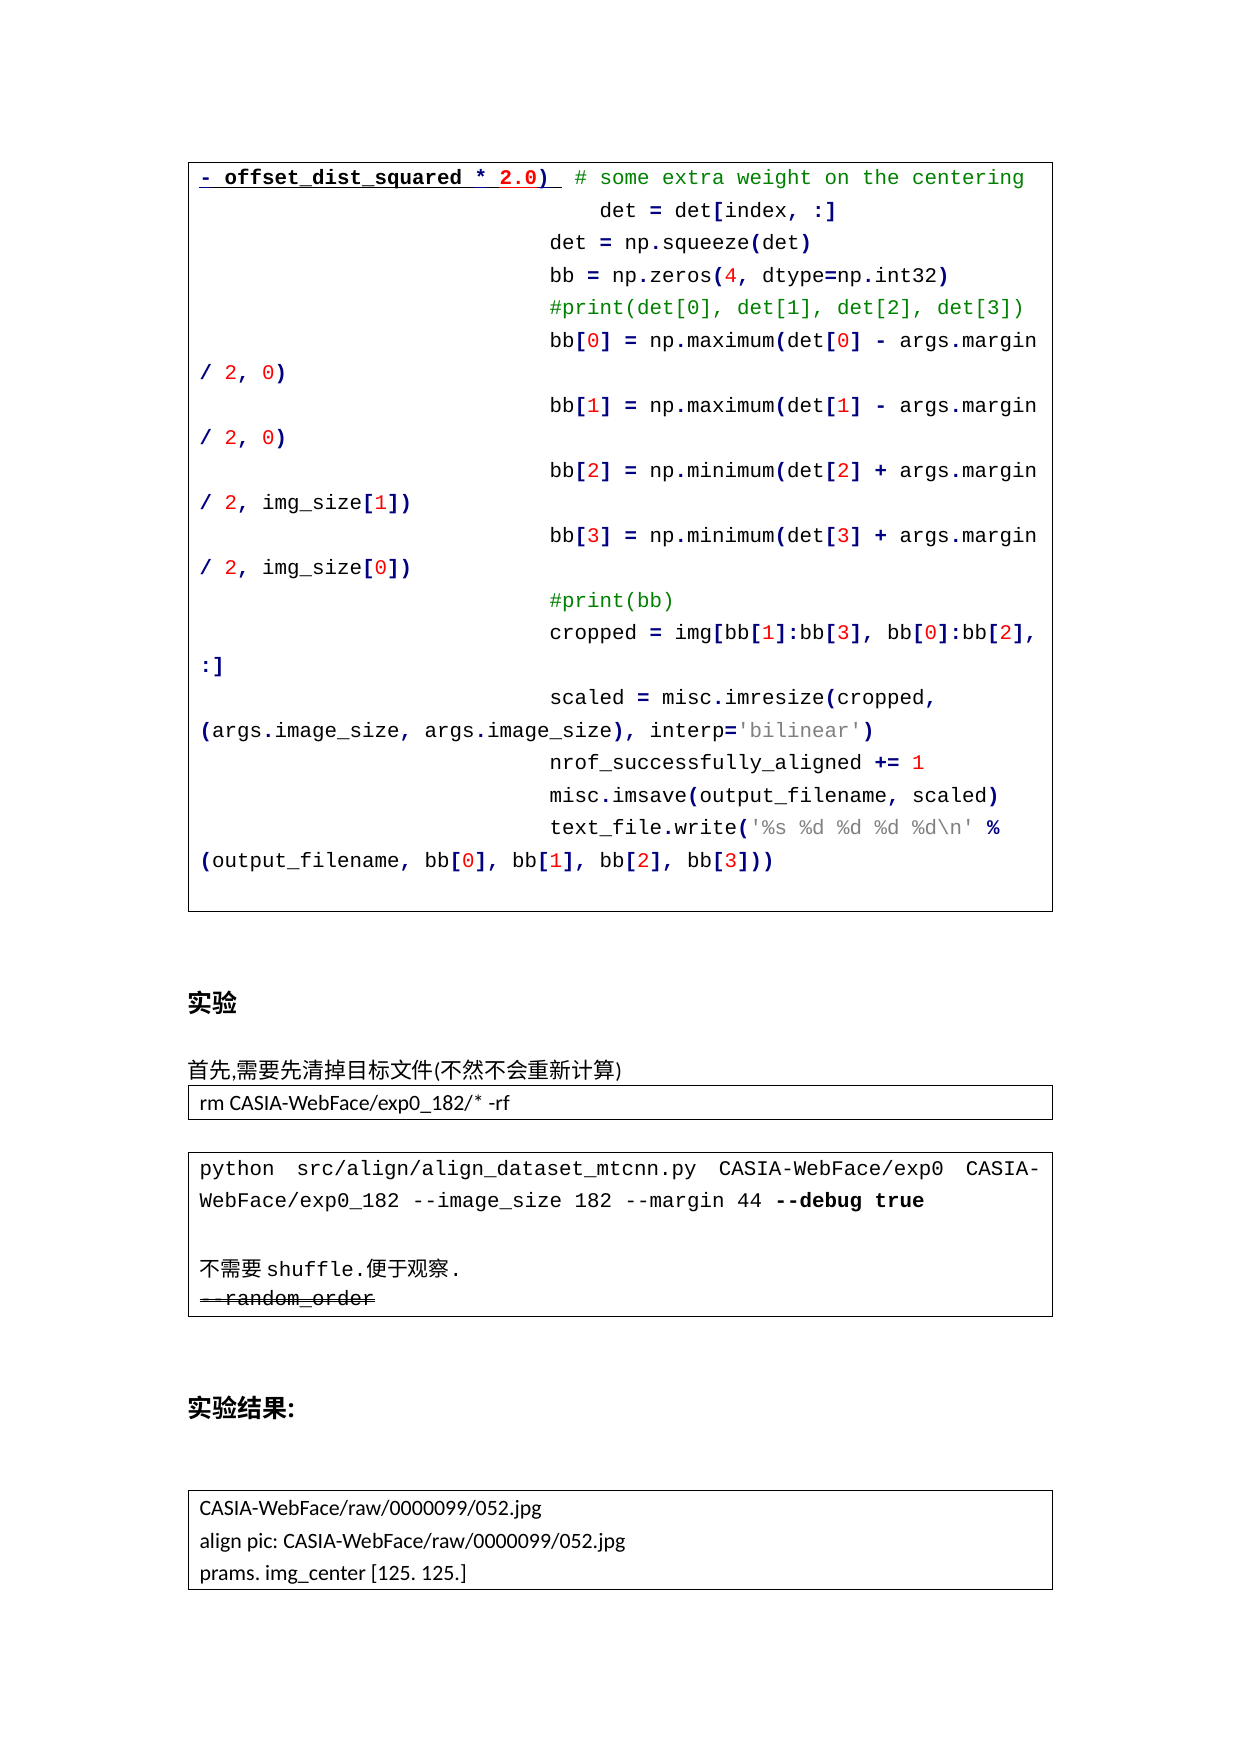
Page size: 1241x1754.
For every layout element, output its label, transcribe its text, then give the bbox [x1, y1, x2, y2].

text 首先,需要先清掉目标文件(不然不会重新计算) [187, 1053, 1053, 1085]
table_header rm CASIA-WebFace/exp0_182/* -rf [189, 1086, 1052, 1119]
table_header python src/align/align_dataset_mtcnn.py CASIA-WebFace/exp0 CASIA-WebFace/exp0_182 --image_size 182 --margin 44 --debug true 不需要shuffle.便于观察. --random_order [189, 1153, 1052, 1316]
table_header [189, 1491, 1052, 1589]
subtitle 实验 [187, 969, 1053, 1034]
subtitle 实验结果: [187, 1374, 1053, 1439]
